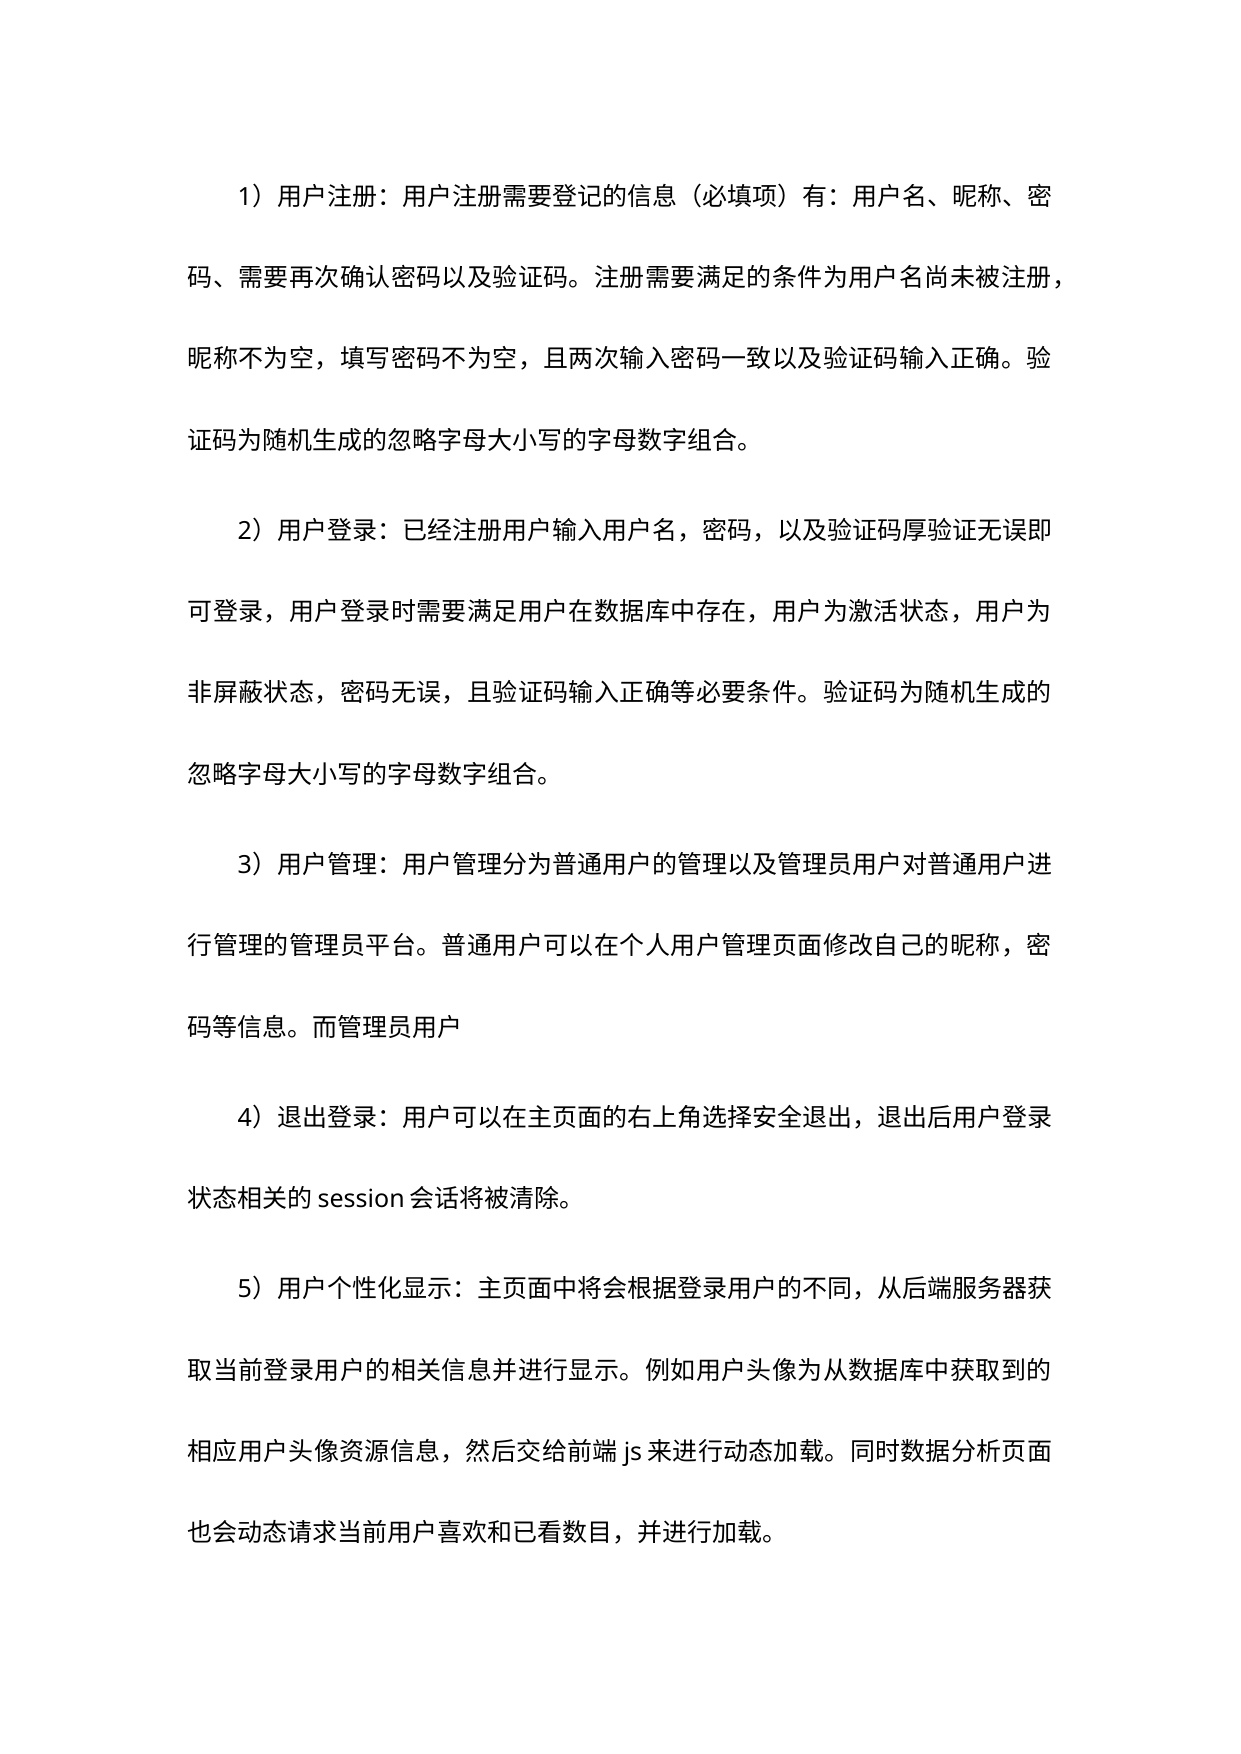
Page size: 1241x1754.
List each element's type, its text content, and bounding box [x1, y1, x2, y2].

text 4）退出登录：用户可以在主页面的右上角选择安全退出，退出后用户登录状态相关的session会话将被清除。 [187, 1083, 1053, 1229]
text 3）用户管理：用户管理分为普通用户的管理以及管理员用户对普通用户进行管理的管理员平台。普通用户可以在个人用户管理页面修改自己的昵称，密码等信息。而管理员用户 [187, 830, 1053, 1058]
text 5）用户个性化显示：主页面中将会根据登录用户的不同，从后端服务器获取当前登录用户的相关信息并进行显示。例如用户头像为从数据库中获取到的相应用户头像资源信息，然后交给前端js来进行动态加载。同时数据分析页面也会动态请求当前用户喜欢和已看数目，并进行加载。 [187, 1254, 1053, 1563]
text 2）用户登录：已经注册用户输入用户名，密码，以及验证码厚验证无误即可登录，用户登录时需要满足用户在数据库中存在，用户为激活状态，用户为非屏蔽状态，密码无误，且验证码输入正确等必要条件。验证码为随机生成的忽略字母大小写的字母数字组合。 [187, 496, 1053, 805]
text 1）用户注册：用户注册需要登记的信息（必填项）有：用户名、昵称、密码、需要再次确认密码以及验证码。注册需要满足的条件为用户名尚未被注册，昵称不为空，填写密码不为空，且两次输入密码一致以及验证码输入正确。验证码为随机生成的忽略字母大小写的字母数字组合。 [187, 162, 1053, 471]
